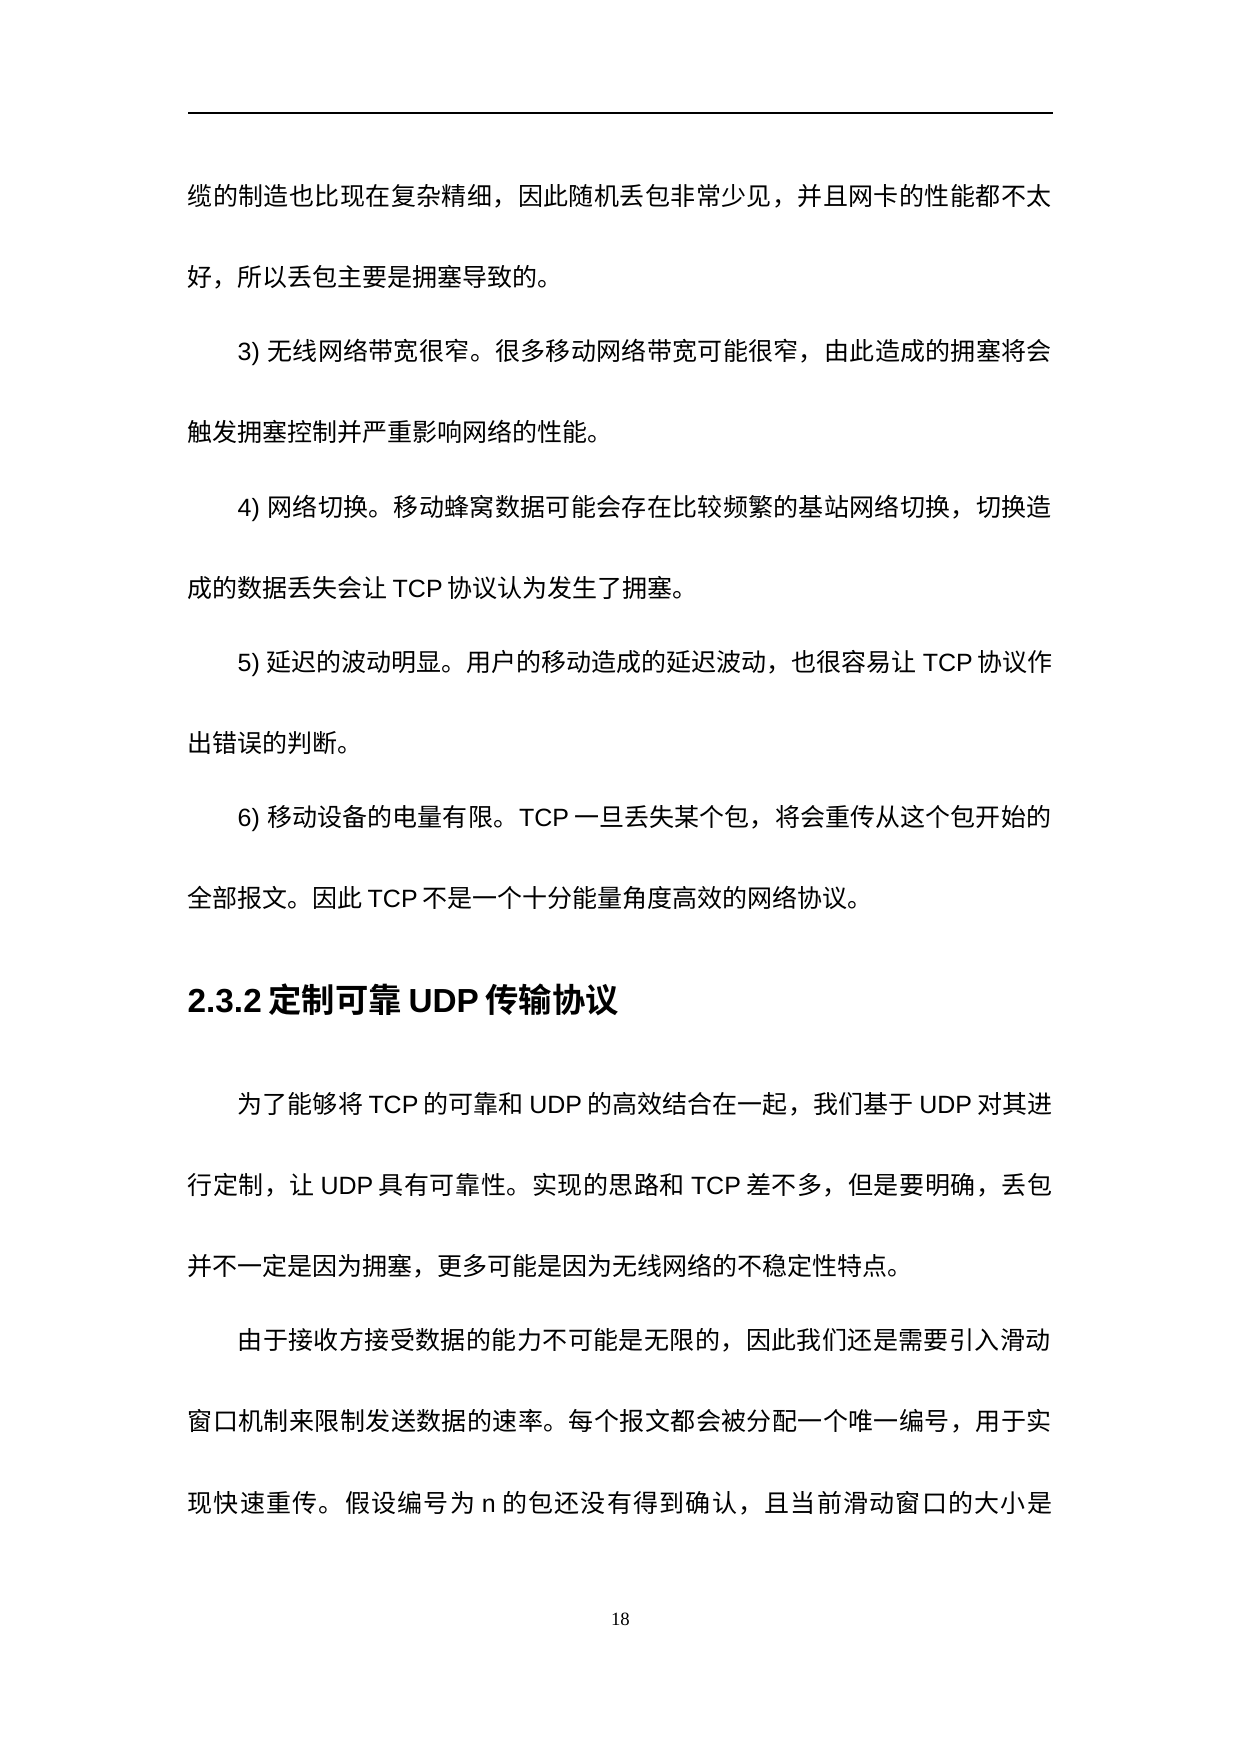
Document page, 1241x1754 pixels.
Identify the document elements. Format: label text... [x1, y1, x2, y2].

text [187, 1306, 1053, 1534]
text 6) 移动设备的电量有限。TCP一旦丢失某个包，将会重传从这个包开始的全部报文。因此TCP不是一个十分能量角度高效的网络协议。 [187, 783, 1053, 929]
text 5) 延迟的波动明显。用户的移动造成的延迟波动，也很容易让TCP协议作出错误的判断。 [187, 628, 1053, 774]
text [187, 162, 1053, 308]
text 3) 无线网络带宽很窄。很多移动网络带宽可能很窄，由此造成的拥塞将会触发拥塞控制并严重影响网络的性能。 [187, 317, 1053, 463]
text 2.3.2定制可靠UDP传输协议 [187, 966, 1053, 1031]
text 4) 网络切换。移动蜂窝数据可能会存在比较频繁的基站网络切换，切换造成的数据丢失会让TCP协议认为发生了拥塞。 [187, 473, 1053, 619]
text 为了能够将TCP的可靠和UDP的高效结合在一起，我们基于UDP对其进行定制，让UDP具有可靠性。实现的思路和TCP差不多，但是要明确，丢包并不一定是因为拥塞，更多可能是因为无线网络的不稳定性特点。 [187, 1070, 1053, 1297]
